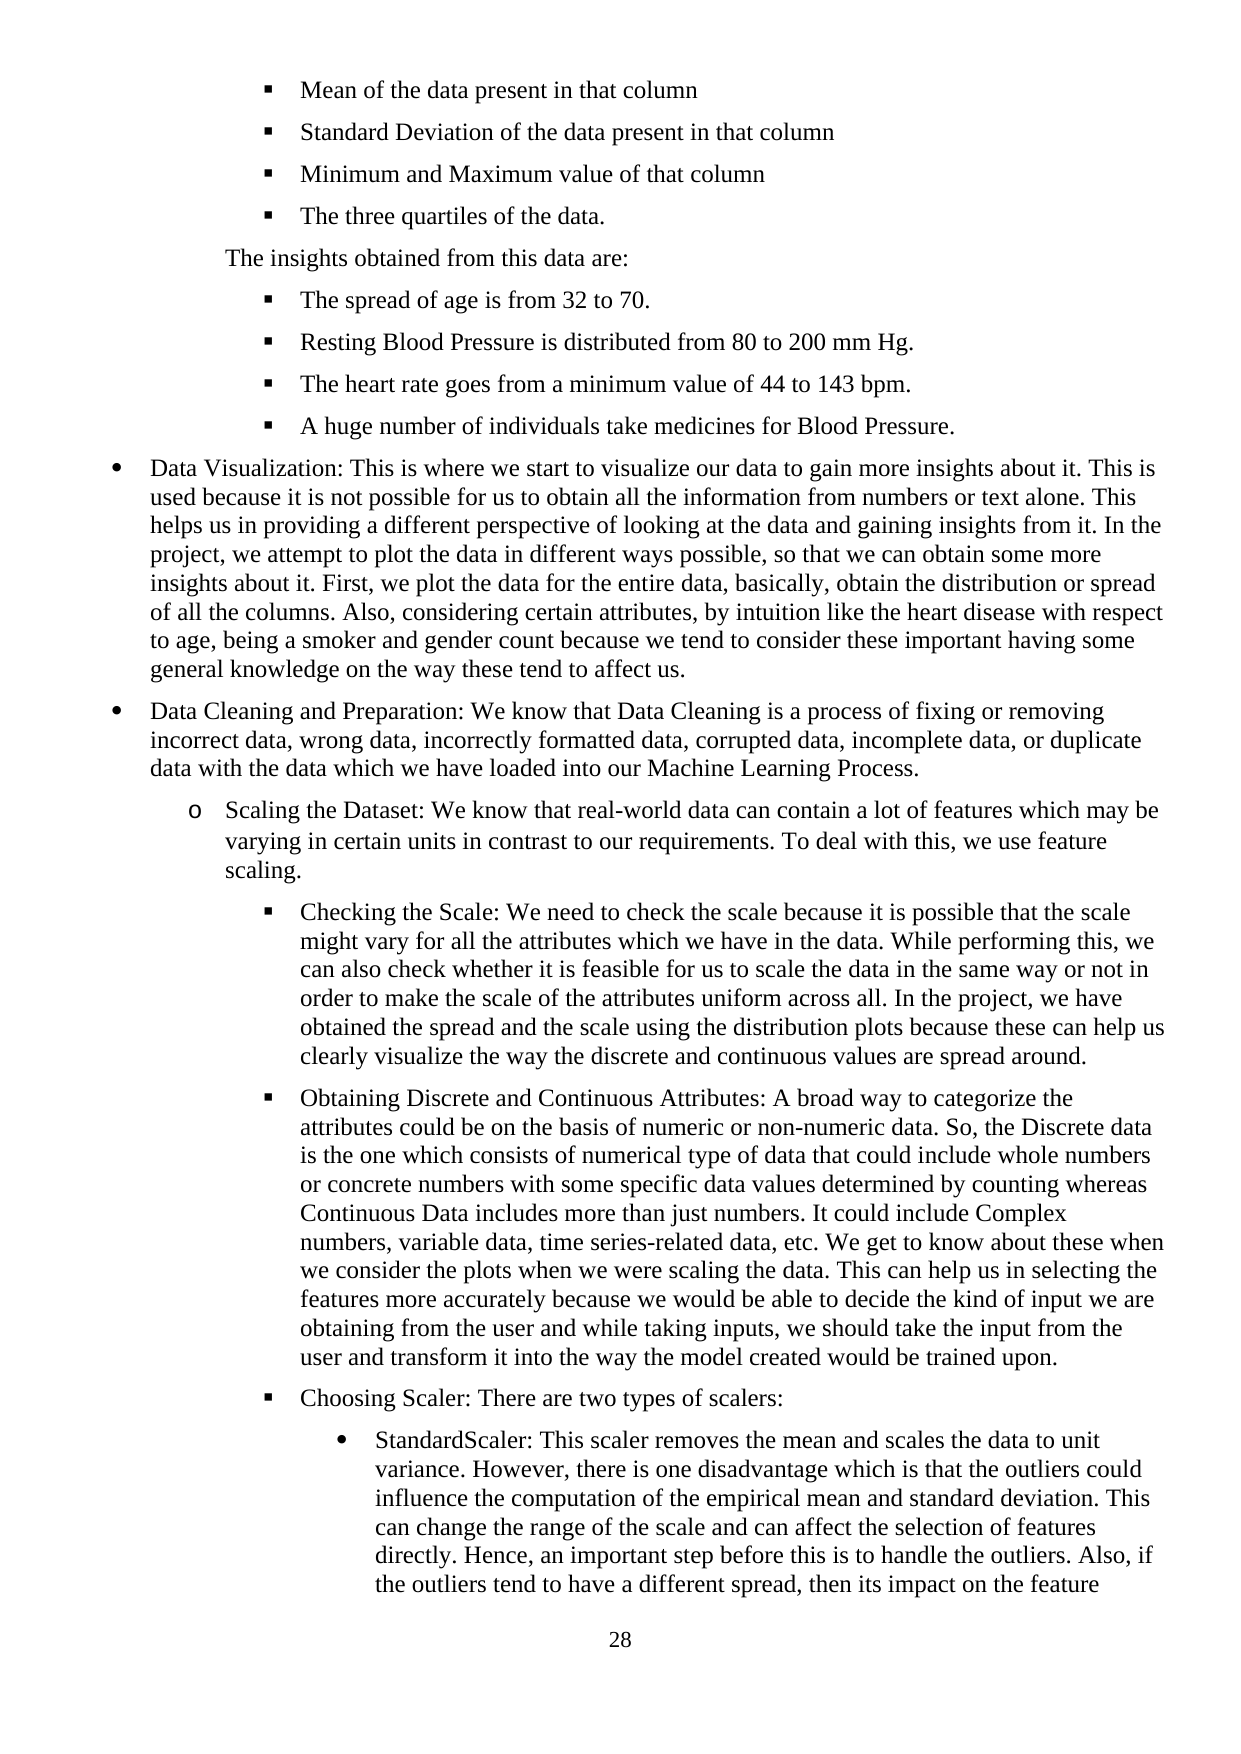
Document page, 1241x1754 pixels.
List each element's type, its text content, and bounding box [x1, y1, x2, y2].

list Data Cleaning and Preparation: We know that Data Cleaning is a process of fixing or removing incorrect data, wrong data, incorrectly formatted data, corrupted data, incomplete data, or duplicate data with the data which we have loaded into our Machine Learning Process. [112, 696, 1165, 782]
list Minimum and Maximum value of that column [262, 159, 1165, 188]
list The insights obtained from this data are: [225, 243, 1165, 272]
list Mean of the data present in that column [262, 75, 1165, 104]
list The three quartiles of the data. [262, 201, 1165, 230]
list Standard Deviation of the data present in that column [262, 117, 1165, 146]
list Scaling the Dataset: We know that real-world data can contain a lot of features which may be varying in certain units in contrast to our requirements. To deal with this, we use feature scaling. [187, 796, 1165, 884]
list The heart rate goes from a minimum value of 44 to 143 bpm. [262, 369, 1165, 398]
list Checking the Scale: We need to check the scale because it is possible that the scale might vary for all the attributes which we have in the data. While performing this, we can also check whether it is feasible for us to scale the data in the same way or not in order to make the scale of the attributes uniform across all. In the project, we have obtained the spread and the scale using the distribution plots because these can help us clearly visualize the way the discrete and continuous values are spread around. [262, 897, 1165, 1069]
list Resting Blood Pressure is distributed from 80 to 200 mm Hg. [262, 327, 1165, 356]
list Obtaining Discrete and Continuous Attributes: A broad way to categorize the attributes could be on the basis of numeric or non-numeric data. So, the Discrete data is the one which consists of numerical type of data that could include whole numbers or concrete numbers with some specific data values determined by counting whereas Continuous Data includes more than just numbers. It could include Complex numbers, variable data, time series-related data, etc. We get to know about these when we consider the plots when we were scaling the data. This can help us in selecting the features more accurately because we would be able to decide the kind of input we are obtaining from the user and while taking inputs, we should take the input from the user and transform it into the way the model created would be trained upon. [262, 1083, 1165, 1370]
list Choosing Scaler: There are two types of scalers: [262, 1383, 1165, 1412]
list A huge number of individuals take medicines for Blood Pressure. [262, 411, 1165, 439]
list Data Visualization: This is where we start to visualize our data to gain more insights about it. This is used because it is not possible for us to obtain all the information from numbers or text alone. This helps us in providing a different perspective of looking at the data and gaining insights from it. In the project, we attempt to plot the data in different ways possible, so that we can obtain some more insights about it. First, we plot the data for the entire data, basically, obtain the distribution or spread of all the columns. Also, considering certain attributes, by intuition like the heart disease with respect to age, being a smoker and gender count because we tend to consider these important having some general knowledge on the way these tend to affect us. [112, 453, 1165, 683]
list The spread of age is from 32 to 70. [262, 285, 1165, 314]
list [337, 1426, 1165, 1598]
